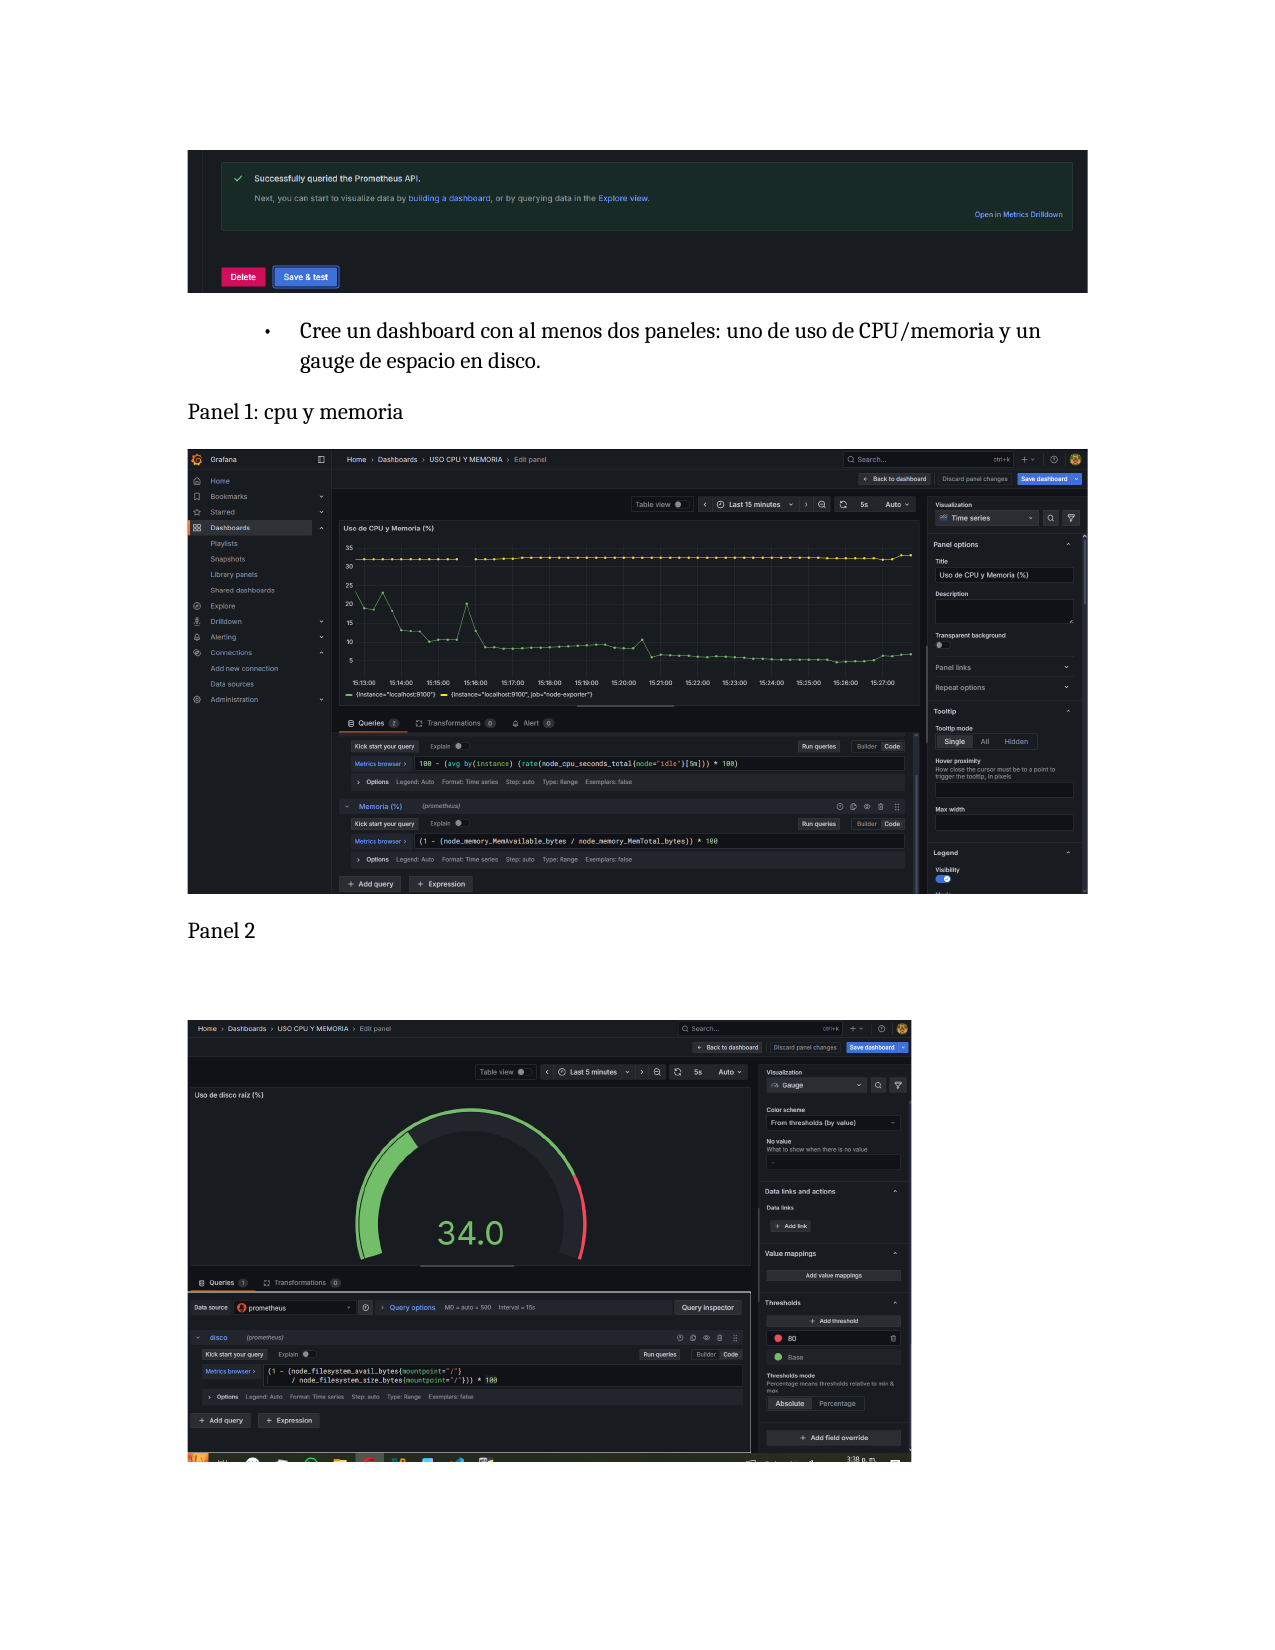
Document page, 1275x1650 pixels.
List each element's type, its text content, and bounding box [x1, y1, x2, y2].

picture [187, 150, 1088, 293]
text Panel 2 [187, 918, 1087, 944]
list Cree un dashboard con al menos dos paneles: uno de uso de CPU/memoria y un gauge de espacio en disco. [262, 317, 1087, 374]
picture [187, 1020, 912, 1462]
picture [187, 449, 1088, 894]
text Panel 1: cpu y memoria [187, 399, 1087, 425]
